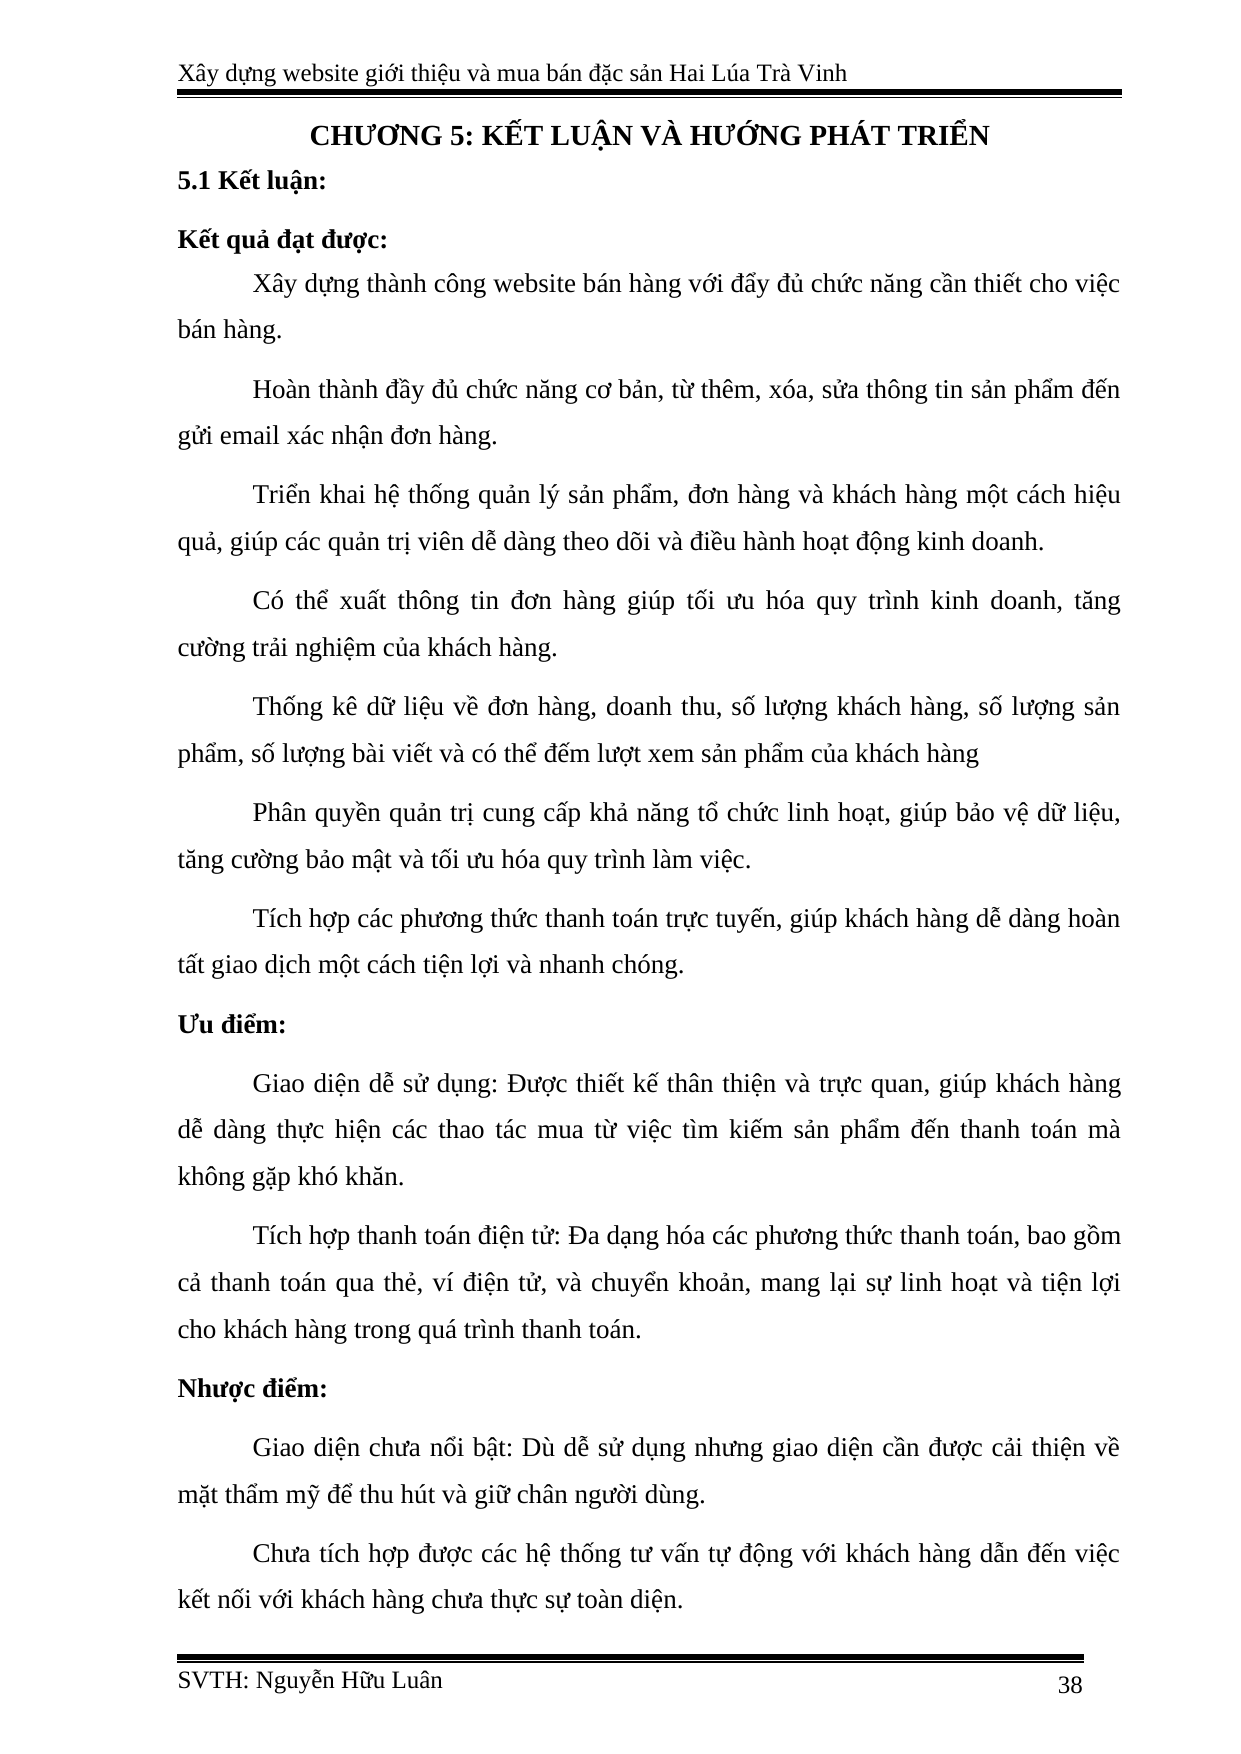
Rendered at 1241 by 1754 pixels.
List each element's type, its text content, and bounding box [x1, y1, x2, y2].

text Có thể xuất thông tin đơn hàng giúp tối ưu hóa quy trình kinh doanh, tăng cường trải nghiệm của khách hàng. [177, 584, 1122, 662]
text Tích hợp thanh toán điện tử: Đa dạng hóa các phương thức thanh toán, bao gồm cả thanh toán qua thẻ, ví điện tử, và chuyển khoản, mang lại sự linh hoạt và tiện lợi cho khách hàng trong quá trình thanh toán. [177, 1219, 1122, 1344]
text Giao diện chưa nổi bật: Dù dễ sử dụng nhưng giao diện cần được cải thiện về mặt thẩm mỹ để thu hút và giữ chân người dùng. [177, 1431, 1122, 1509]
text Xây dựng thành công website bán hàng với đẩy đủ chức năng cần thiết cho việc bán hàng. [177, 267, 1122, 345]
text Hoàn thành đầy đủ chức năng cơ bản, từ thêm, xóa, sửa thông tin sản phẩm đến gửi email xác nhận đơn hàng. [177, 373, 1122, 451]
text Ưu điểm: [177, 1008, 1122, 1039]
text Triển khai hệ thống quản lý sản phẩm, đơn hàng và khách hàng một cách hiệu quả, giúp các quản trị viên dễ dàng theo dõi và điều hành hoạt động kinh doanh. [177, 479, 1122, 556]
text Chưa tích hợp được các hệ thống tư vấn tự động với khách hàng dẫn đến việc kết nối với khách hàng chưa thực sự toàn diện. [177, 1537, 1122, 1615]
text Nhược điểm: [177, 1372, 1122, 1403]
text Tích hợp các phương thức thanh toán trực tuyến, giúp khách hàng dễ dàng hoàn tất giao dịch một cách tiện lợi và nhanh chóng. [177, 902, 1122, 980]
subtitle 5.1 Kết luận: [177, 164, 1122, 195]
subtitle CHƯƠNG 5: KẾT LUẬN VÀ HƯỚNG PHÁT TRIỂN [177, 118, 1122, 152]
text Phân quyền quản trị cung cấp khả năng tổ chức linh hoạt, giúp bảo vệ dữ liệu, tăng cường bảo mật và tối ưu hóa quy trình làm việc. [177, 796, 1122, 874]
text Kết quả đạt được: [177, 223, 1122, 254]
text Giao diện dễ sử dụng: Được thiết kế thân thiện và trực quan, giúp khách hàng dễ dàng thực hiện các thao tác mua từ việc tìm kiếm sản phẩm đến thanh toán mà không gặp khó khăn. [177, 1067, 1122, 1191]
text Thống kê dữ liệu về đơn hàng, doanh thu, số lượng khách hàng, số lượng sản phẩm, số lượng bài viết và có thể đếm lượt xem sản phẩm của khách hàng [177, 690, 1122, 768]
